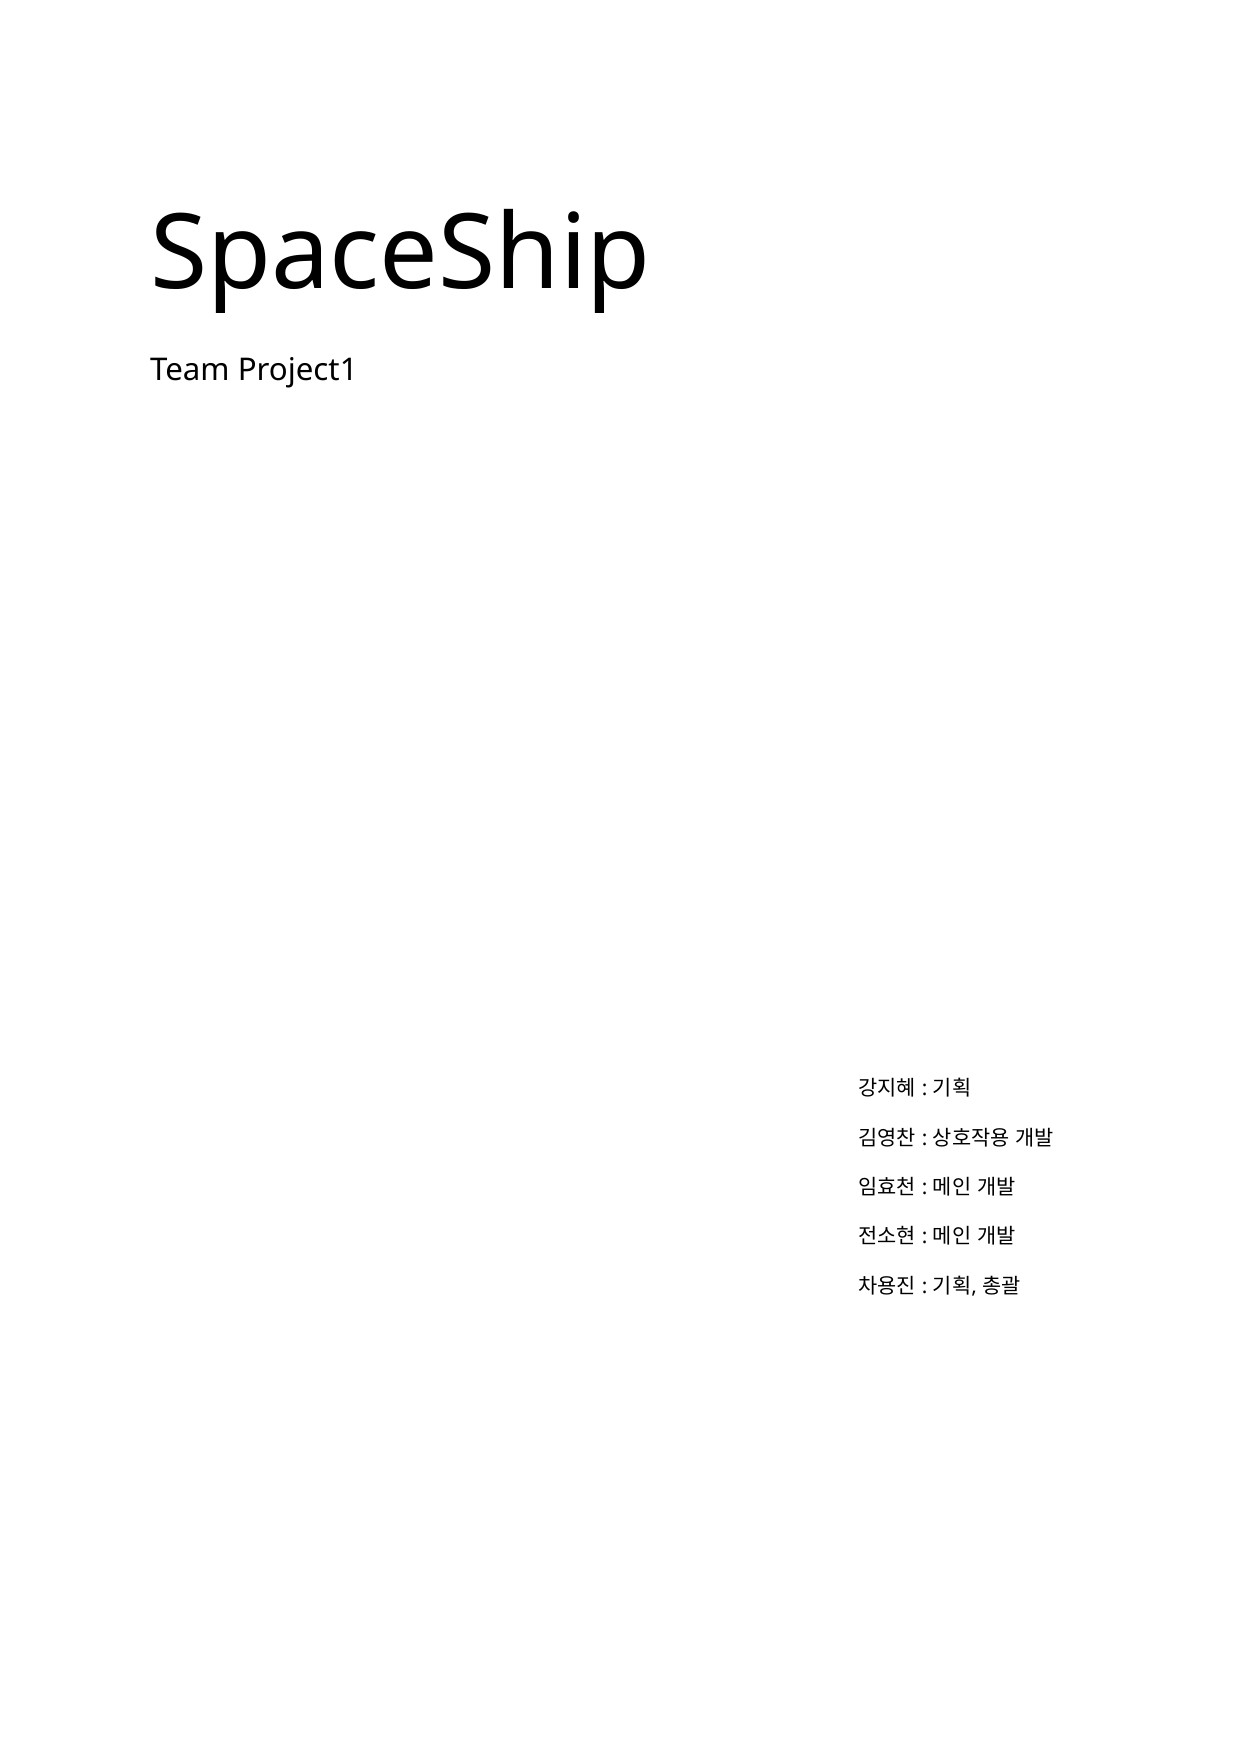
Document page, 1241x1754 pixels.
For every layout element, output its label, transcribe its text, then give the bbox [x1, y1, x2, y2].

text Team Project1 [150, 347, 1090, 389]
text SpaceShip [150, 177, 1090, 319]
text 임효천 : 메인 개발 [858, 1170, 1090, 1201]
text 강지혜 : 기획 [858, 1072, 1090, 1102]
text 김영찬 : 상호작용 개발 [858, 1121, 1090, 1151]
text 차용진 : 기획, 총괄 [858, 1269, 1090, 1299]
text 전소현 : 메인 개발 [858, 1220, 1090, 1250]
